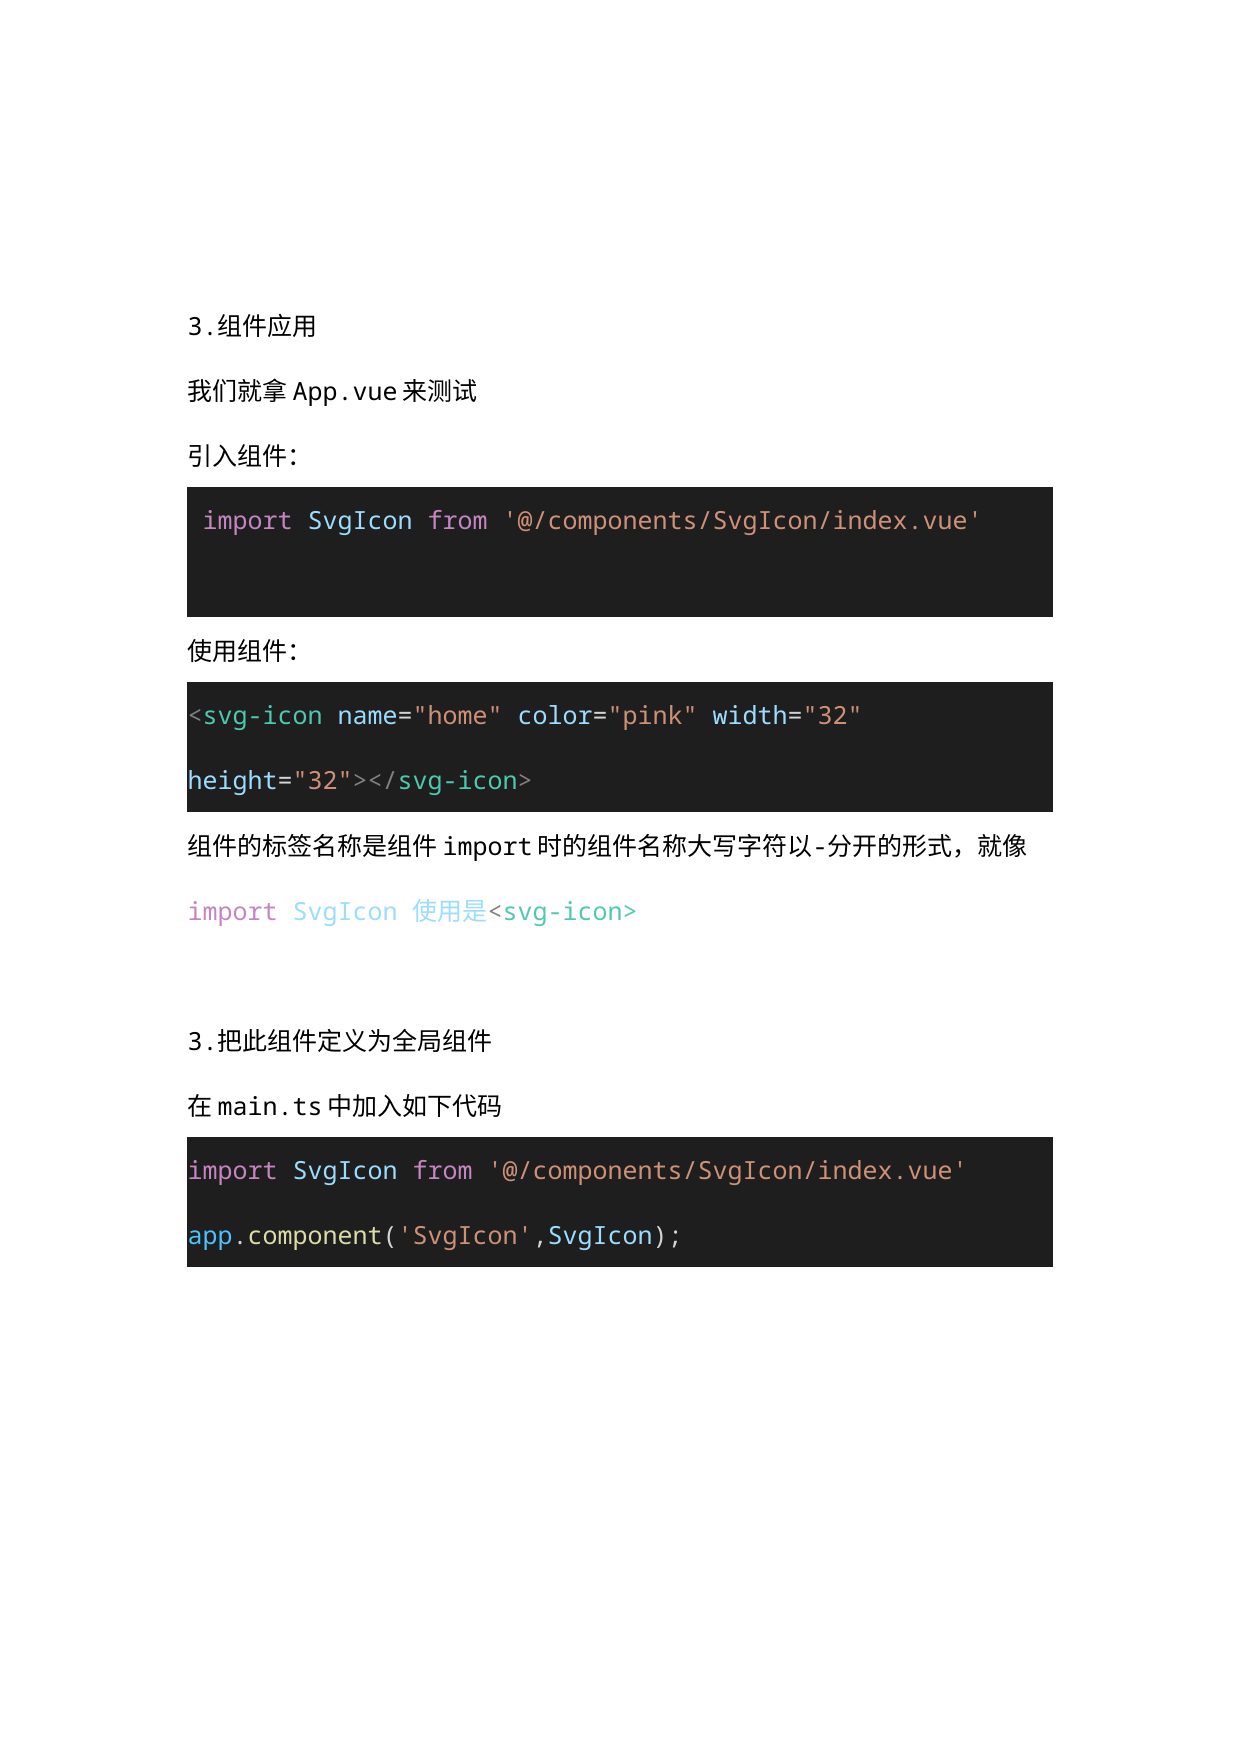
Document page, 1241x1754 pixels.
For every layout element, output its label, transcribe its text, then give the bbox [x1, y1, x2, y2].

text 3.把此组件定义为全局组件 [187, 1007, 1053, 1072]
text 使用组件： [187, 617, 1053, 682]
text import SvgIcon from '@/components/SvgIcon/index.vue' [187, 1137, 1053, 1202]
text <svg-icon name="home" color="pink" width="32" height="32"></svg-icon> [187, 682, 1053, 812]
text 我们就拿App.vue来测试 [187, 357, 1053, 422]
text 在main.ts中加入如下代码 [187, 1072, 1053, 1137]
text app.component('SvgIcon',SvgIcon); [187, 1202, 1053, 1267]
text 引入组件： [187, 422, 1053, 487]
text 组件的标签名称是组件import时的组件名称大写字符以-分开的形式，就像 [187, 812, 1053, 877]
text import SvgIcon from '@/components/SvgIcon/index.vue' [187, 487, 1053, 552]
text import SvgIcon 使用是<svg-icon> [187, 877, 1053, 942]
text 3.组件应用 [187, 292, 1053, 357]
